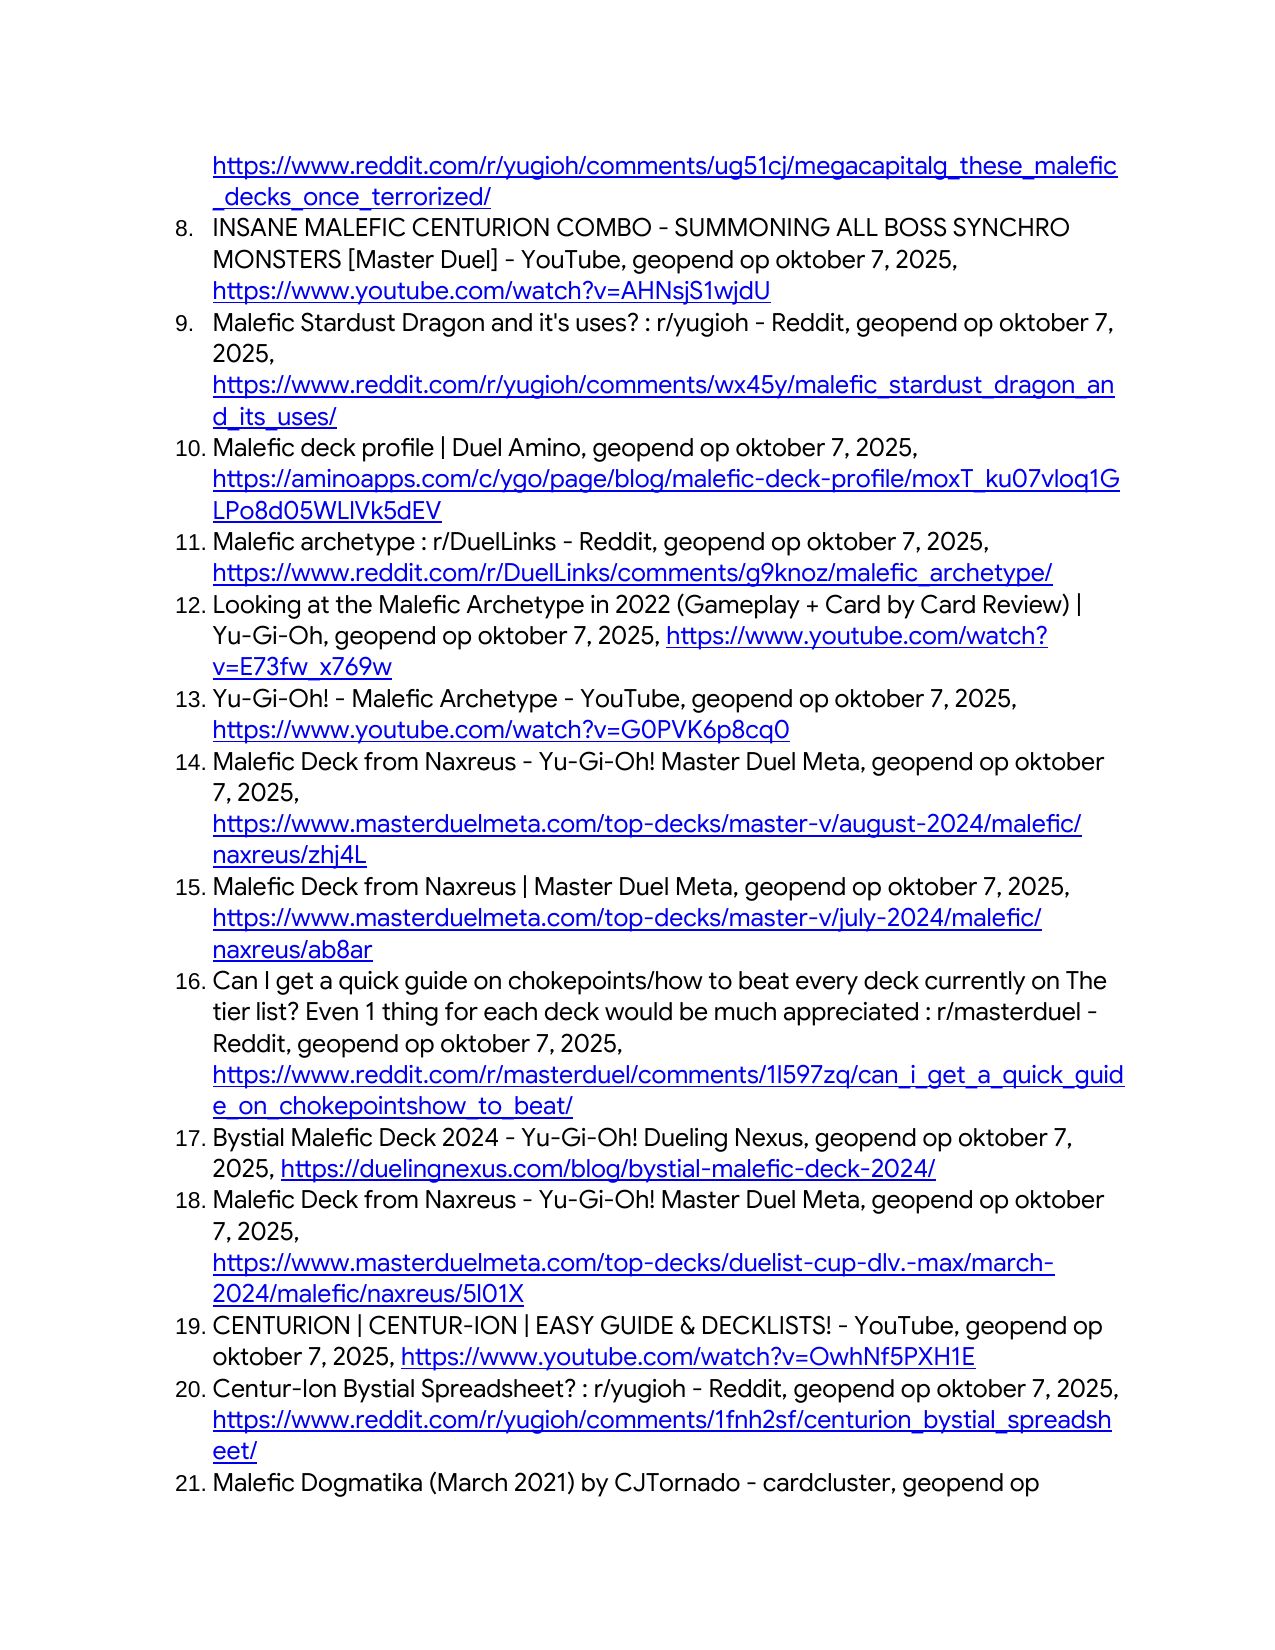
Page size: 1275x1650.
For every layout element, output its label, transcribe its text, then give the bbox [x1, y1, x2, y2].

list Malefic Deck from Naxreus - Yu-Gi-Oh! Master Duel Meta, geopend op oktober 7, 2025, https://www.masterduelmeta.com/top-decks/duelist-cup-dlv.-max/march-2024/malefic/naxreus/5l01X [175, 1185, 1125, 1310]
list Centur-Ion Bystial Spreadsheet? : r/yugioh - Reddit, geopend op oktober 7, 2025, https://www.reddit.com/r/yugioh/comments/1fnh2sf/centurion_bystial_spreadsheet/ [175, 1373, 1125, 1467]
list Looking at the Malefic Archetype in 2022 (Gameplay + Card by Card Review) | Yu-Gi-Oh, geopend op oktober 7, 2025, https://www.youtube.com/watch?v=E73fw_x769w [175, 589, 1125, 683]
list Can I get a quick guide on chokepoints/how to beat every deck currently on The tier list? Even 1 thing for each deck would be much appreciated : r/masterduel - Reddit, geopend op oktober 7, 2025, https://www.reddit.com/r/masterduel/comments/1l597zq/can_i_get_a_quick_guide_on_chokepointshow_to_beat/ [175, 965, 1125, 1122]
list Malefic archetype : r/DuelLinks - Reddit, geopend op oktober 7, 2025, https://www.reddit.com/r/DuelLinks/comments/g9knoz/malefic_archetype/ [175, 526, 1125, 589]
list Malefic deck profile | Duel Amino, geopend op oktober 7, 2025, https://aminoapps.com/c/ygo/page/blog/malefic-deck-profile/moxT_ku07vloq1GLPo8d05WLlVk5dEV [175, 432, 1125, 526]
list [175, 150, 1125, 213]
list Malefic Deck from Naxreus - Yu-Gi-Oh! Master Duel Meta, geopend op oktober 7, 2025, https://www.masterduelmeta.com/top-decks/master-v/august-2024/malefic/naxreus/zhj4L [175, 746, 1125, 871]
list CENTURION | CENTUR-ION | EASY GUIDE & DECKLISTS! - YouTube, geopend op oktober 7, 2025, https://www.youtube.com/watch?v=OwhNf5PXH1E [175, 1310, 1125, 1373]
list Yu-Gi-Oh! - Malefic Archetype - YouTube, geopend op oktober 7, 2025, https://www.youtube.com/watch?v=G0PVK6p8cq0 [175, 683, 1125, 746]
list Bystial Malefic Deck 2024 - Yu-Gi-Oh! Dueling Nexus, geopend op oktober 7, 2025, https://duelingnexus.com/blog/bystial-malefic-deck-2024/ [175, 1122, 1125, 1185]
list Malefic Stardust Dragon and it's uses? : r/yugioh - Reddit, geopend op oktober 7, 2025, https://www.reddit.com/r/yugioh/comments/wx45y/malefic_stardust_dragon_and_its_uses/ [175, 307, 1125, 432]
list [175, 1467, 1125, 1498]
list INSANE MALEFIC CENTURION COMBO - SUMMONING ALL BOSS SYNCHRO MONSTERS [Master Duel] - YouTube, geopend op oktober 7, 2025, https://www.youtube.com/watch?v=AHNsjS1wjdU [175, 213, 1125, 307]
list Malefic Deck from Naxreus | Master Duel Meta, geopend op oktober 7, 2025, https://www.masterduelmeta.com/top-decks/master-v/july-2024/malefic/naxreus/ab8ar [175, 871, 1125, 965]
